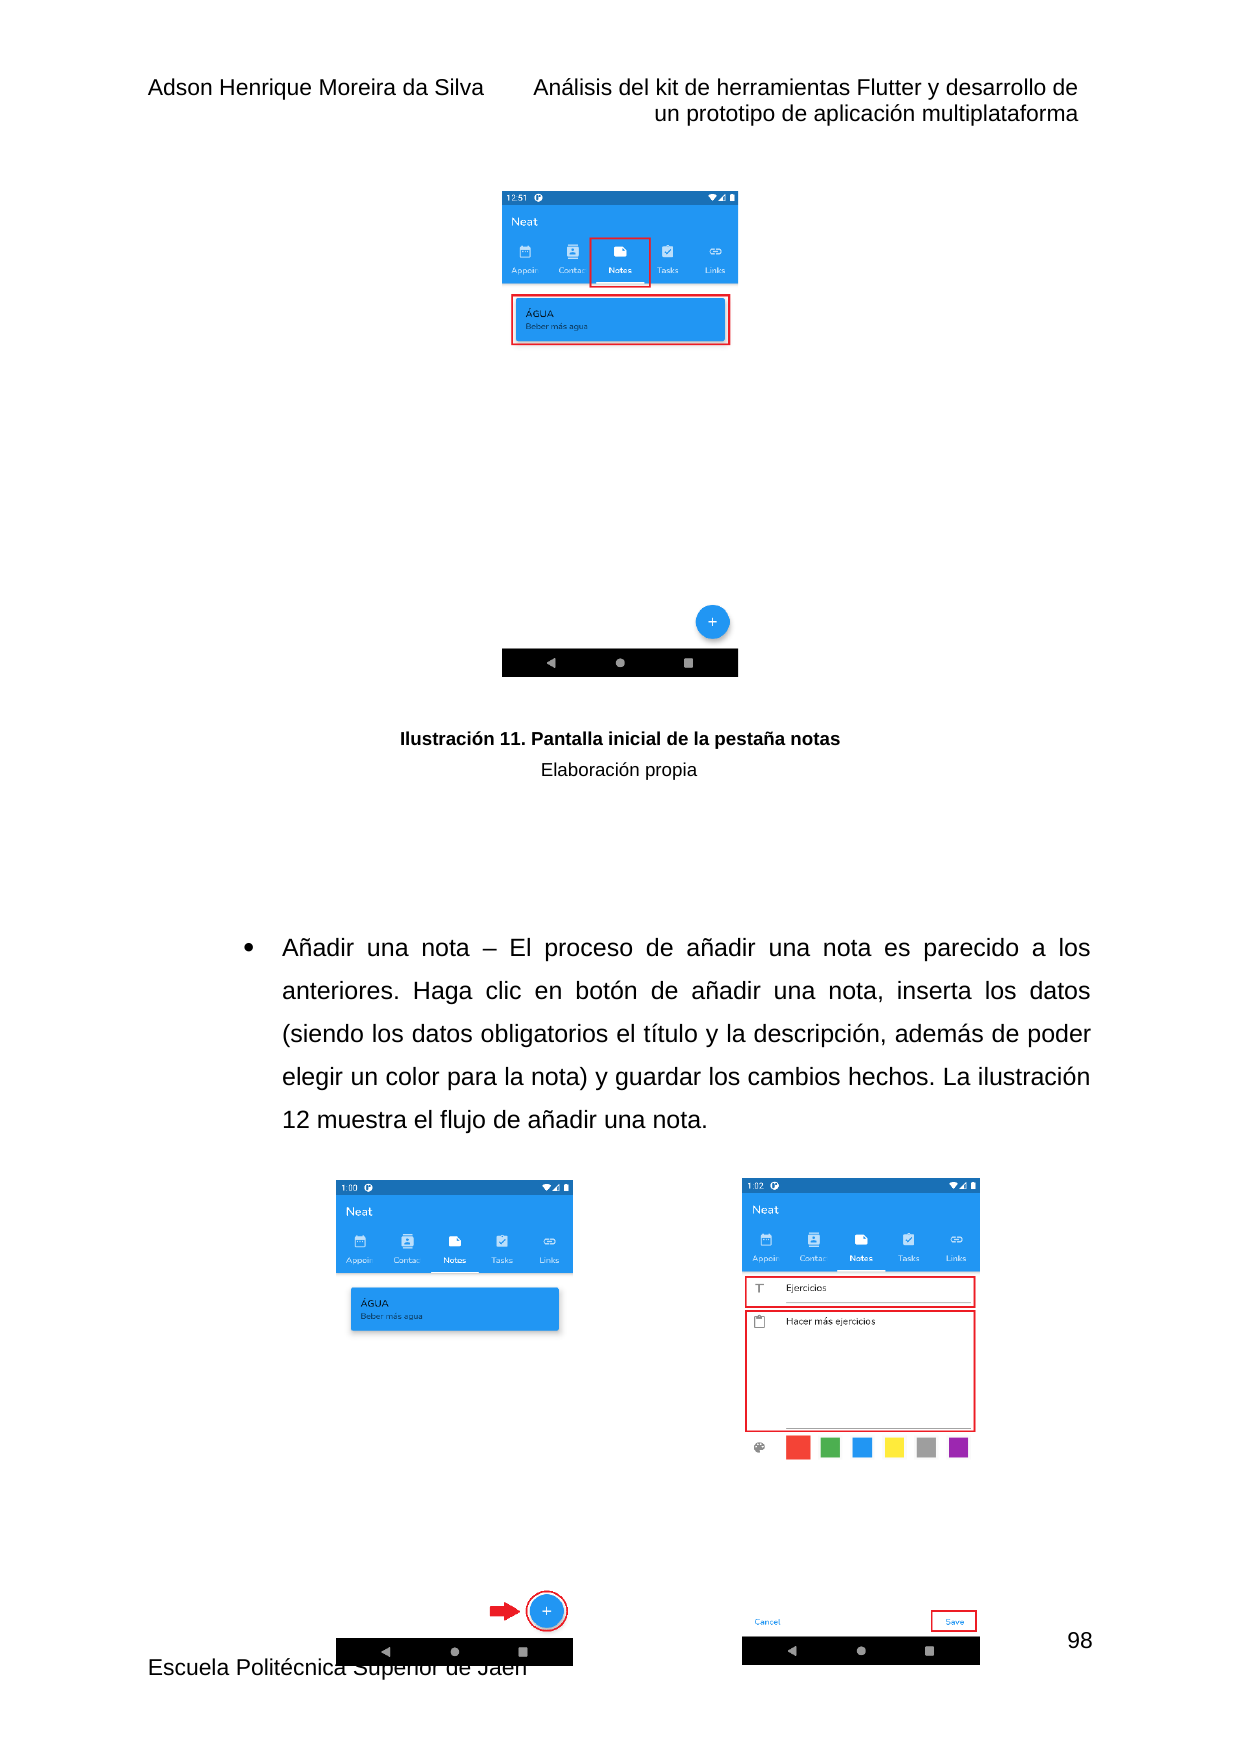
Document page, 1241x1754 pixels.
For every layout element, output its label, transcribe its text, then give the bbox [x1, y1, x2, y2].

picture [502, 191, 739, 677]
picture [742, 1178, 980, 1665]
list Añadir una nota – El proceso de añadir una nota es parecido a los anteriores. Haga clic en botón de añadir una nota, inserta los datos (siendo los datos obligatorios el título y la descripción, además de poder elegir un color para la nota) y guardar los cambios hechos. La ilustración 12 muestra el flujo de añadir una nota. [244, 933, 1092, 1134]
picture [336, 1180, 573, 1666]
